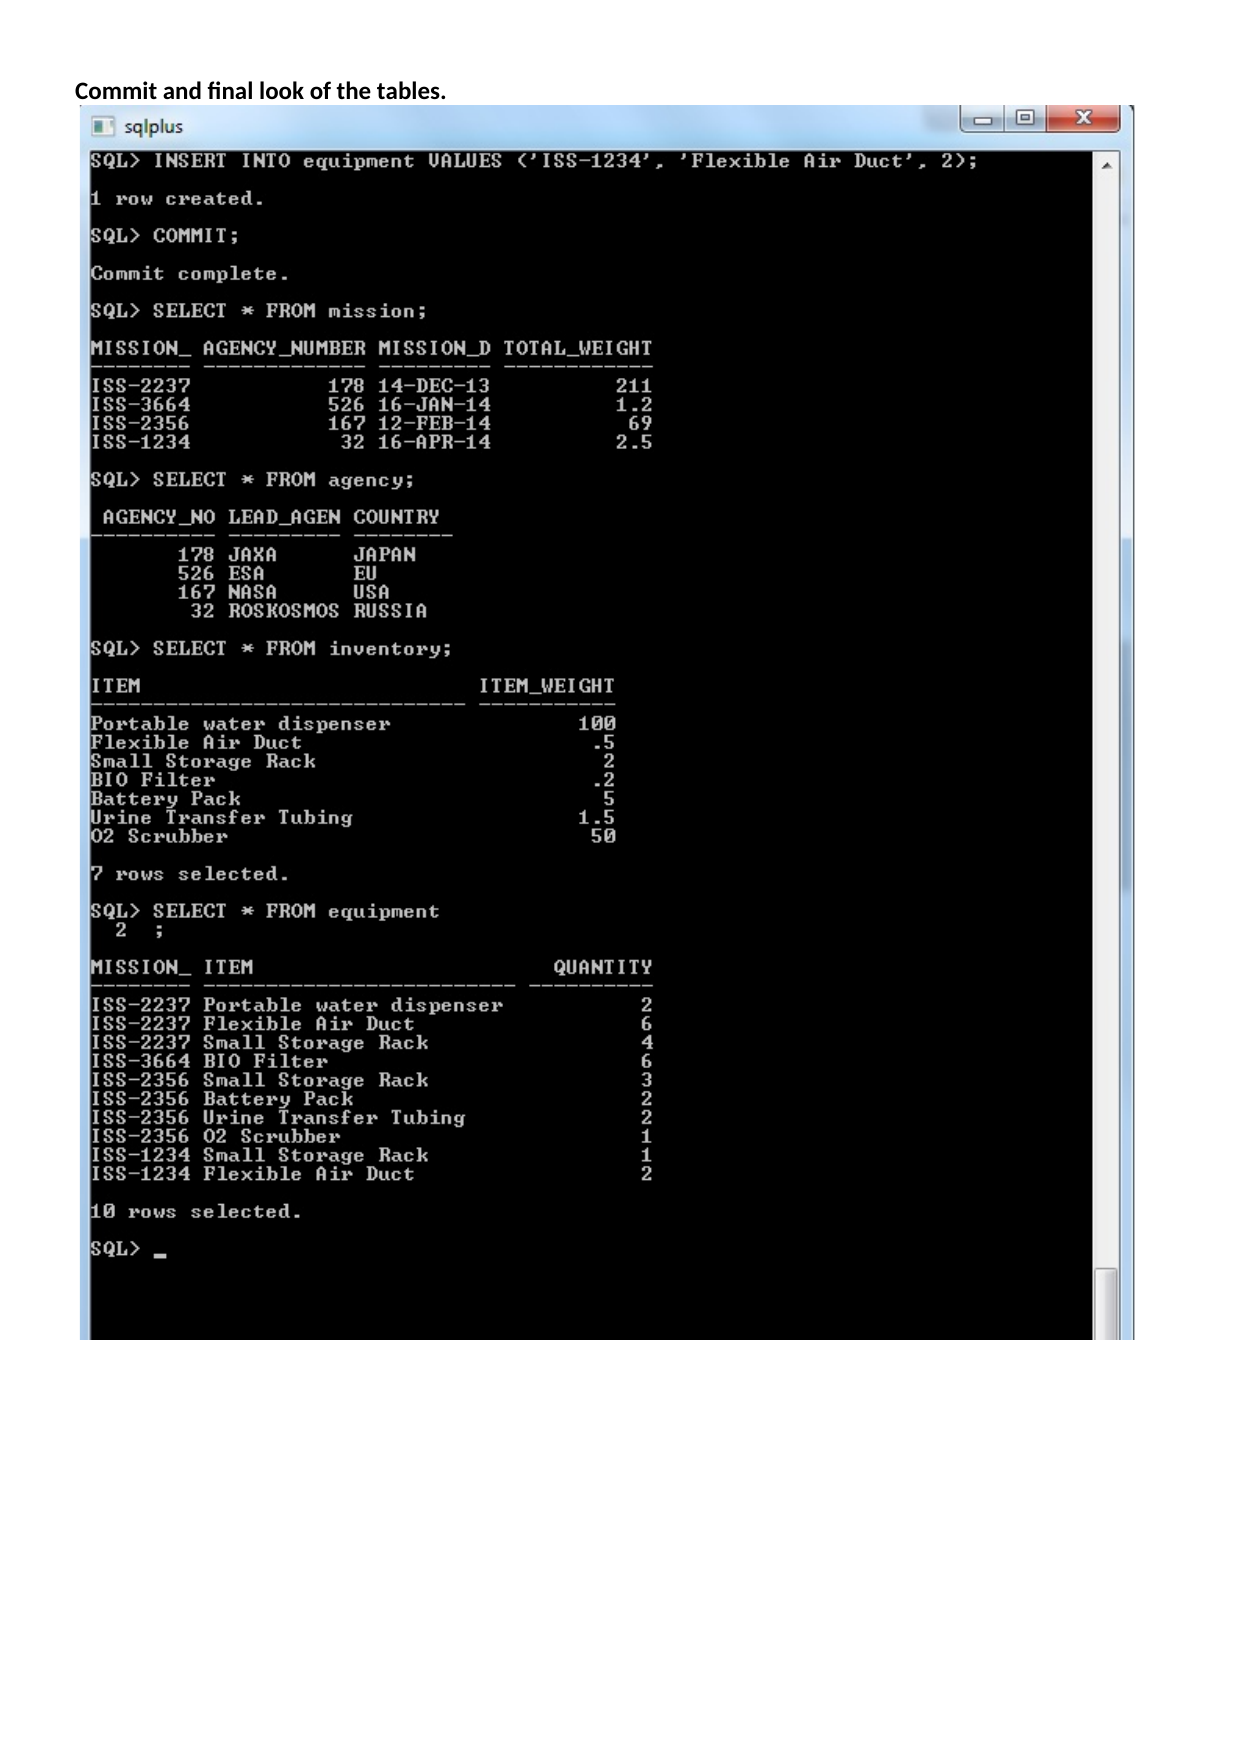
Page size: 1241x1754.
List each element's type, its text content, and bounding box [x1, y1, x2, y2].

picture [79, 105, 1135, 1340]
